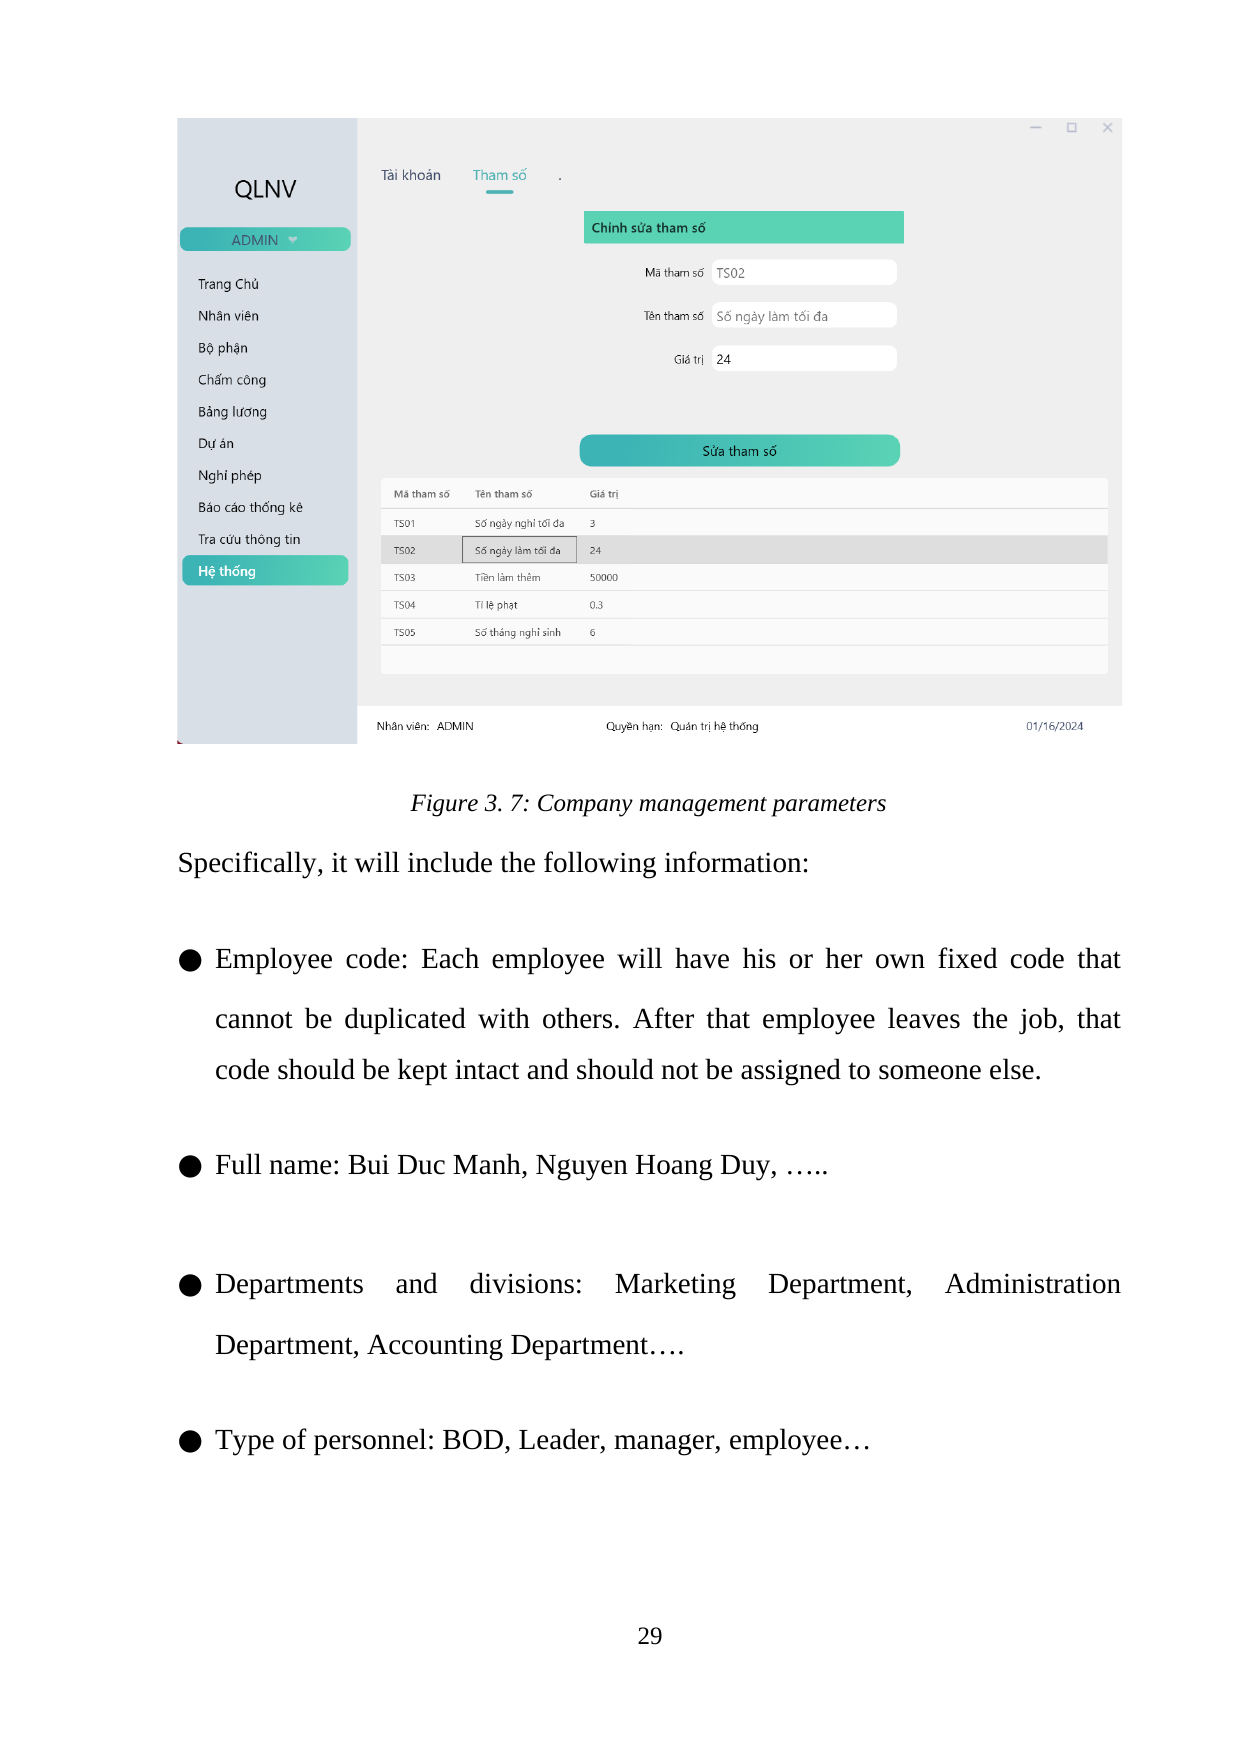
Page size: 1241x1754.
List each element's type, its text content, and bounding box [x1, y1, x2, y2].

list Full name: Bui Duc Manh, Nguyen Hoang Duy, ….. [177, 1131, 1122, 1191]
picture [177, 118, 1123, 744]
list Employee code: Each employee will have his or her own fixed code that cannot be duplicated with others. After that employee leaves the job, that code should be kept intact and should not be assigned to someone else. [177, 925, 1122, 1085]
list Departments and divisions: Marketing Department, Administration Department, Accounting Department…. [177, 1250, 1122, 1360]
list Type of personnel: BOD, Leader, manager, employee… [177, 1406, 1122, 1466]
text Figure 3. 7: Company management parameters [177, 788, 1122, 816]
text Specifically, it will include the following information: [177, 846, 1122, 879]
